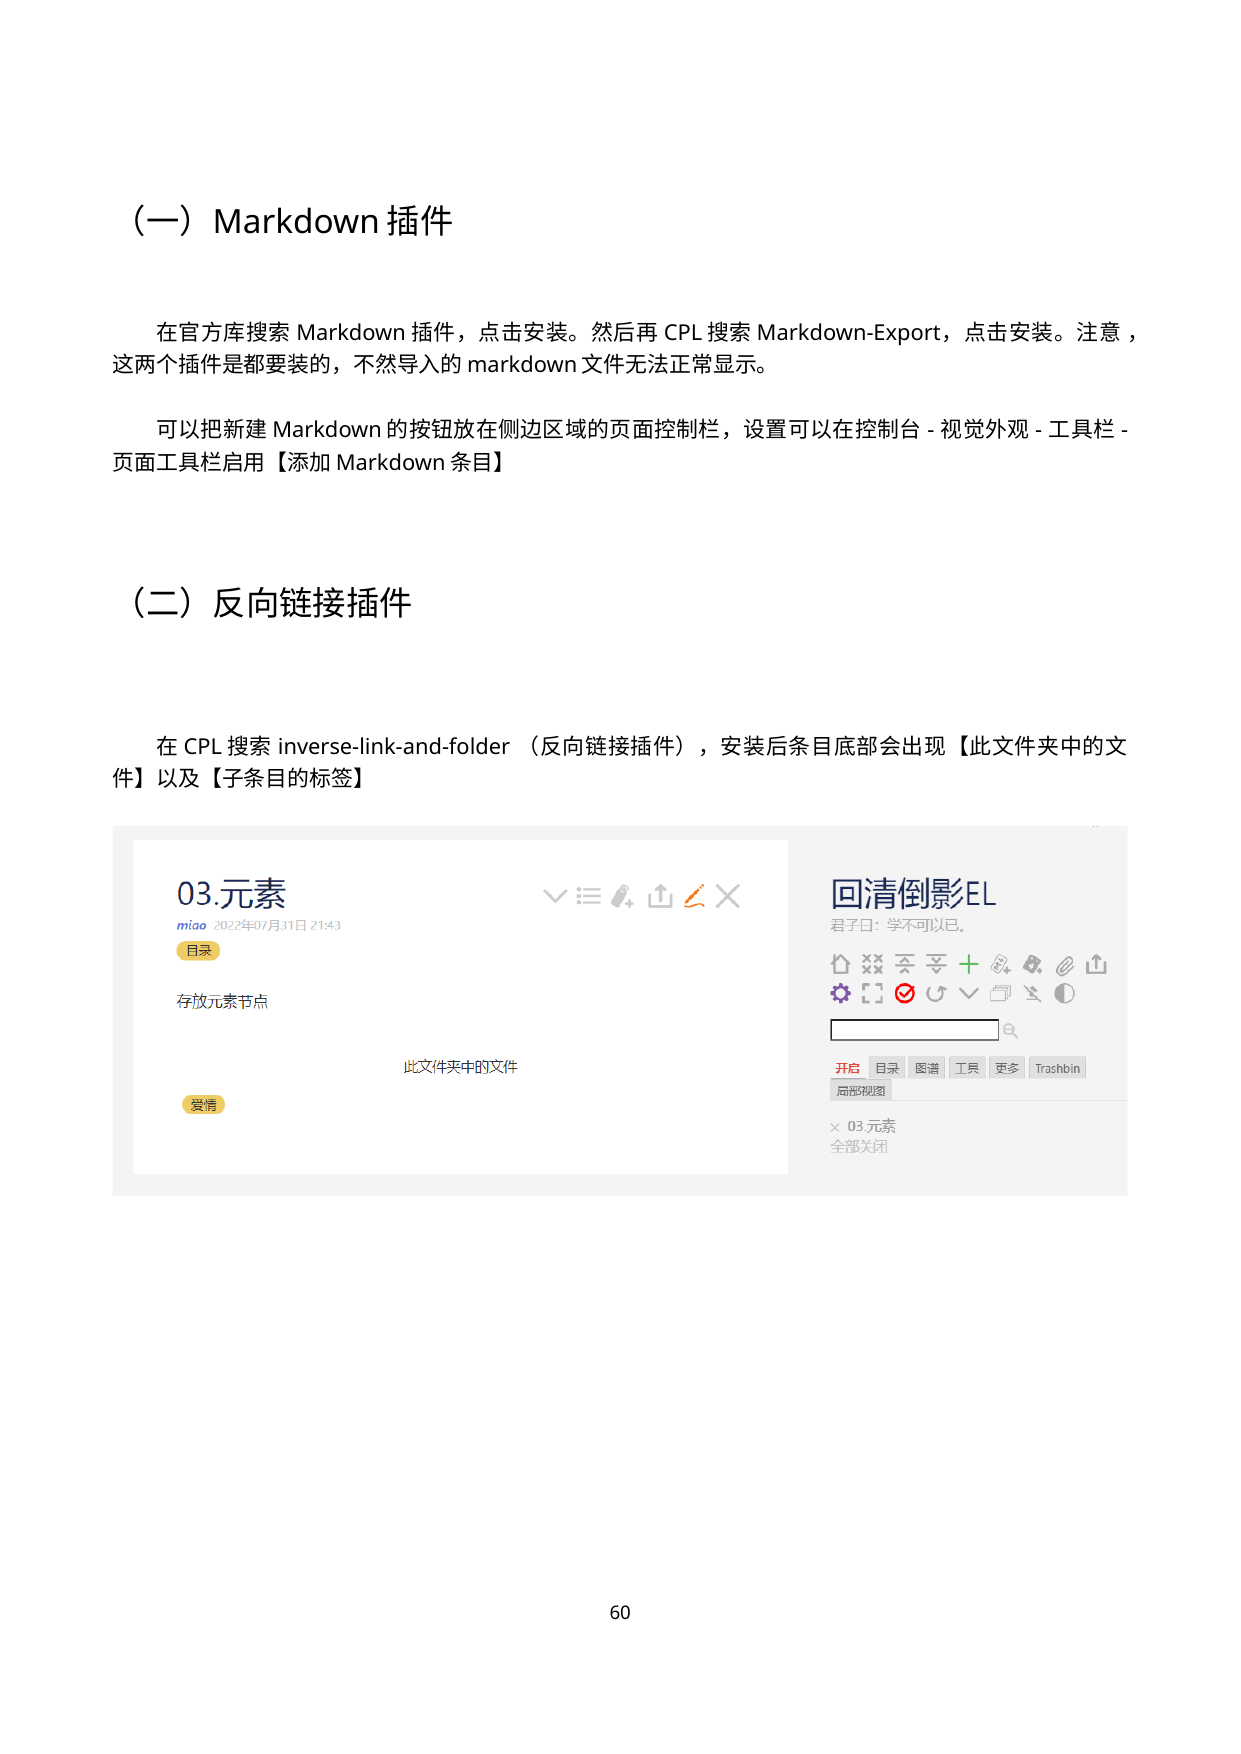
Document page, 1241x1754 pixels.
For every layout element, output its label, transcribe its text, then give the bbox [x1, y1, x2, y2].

subtitle （一）Markdown插件 [112, 187, 1128, 252]
text 在官方库搜索Markdown插件，点击安装。然后再CPL搜索Markdown-Export，点击安装。注意 ，这两个插件是都要装的，不然导入的markdown文件无法正常显示。 [112, 314, 1128, 379]
picture [112, 826, 1128, 1196]
text 在CPL搜索 inverse-link-and-folder （反向链接插件），安装后条目底部会出现【此文件夹中的文件】以及【子条目的标签】 [112, 728, 1128, 793]
subtitle （二）反向链接插件 [112, 569, 1128, 634]
text 可以把新建Markdown的按钮放在侧边区域的页面控制栏，设置可以在控制台 - 视觉外观 - 工具栏 - 页面工具栏启用【添加Markdown条目】 [112, 412, 1128, 477]
